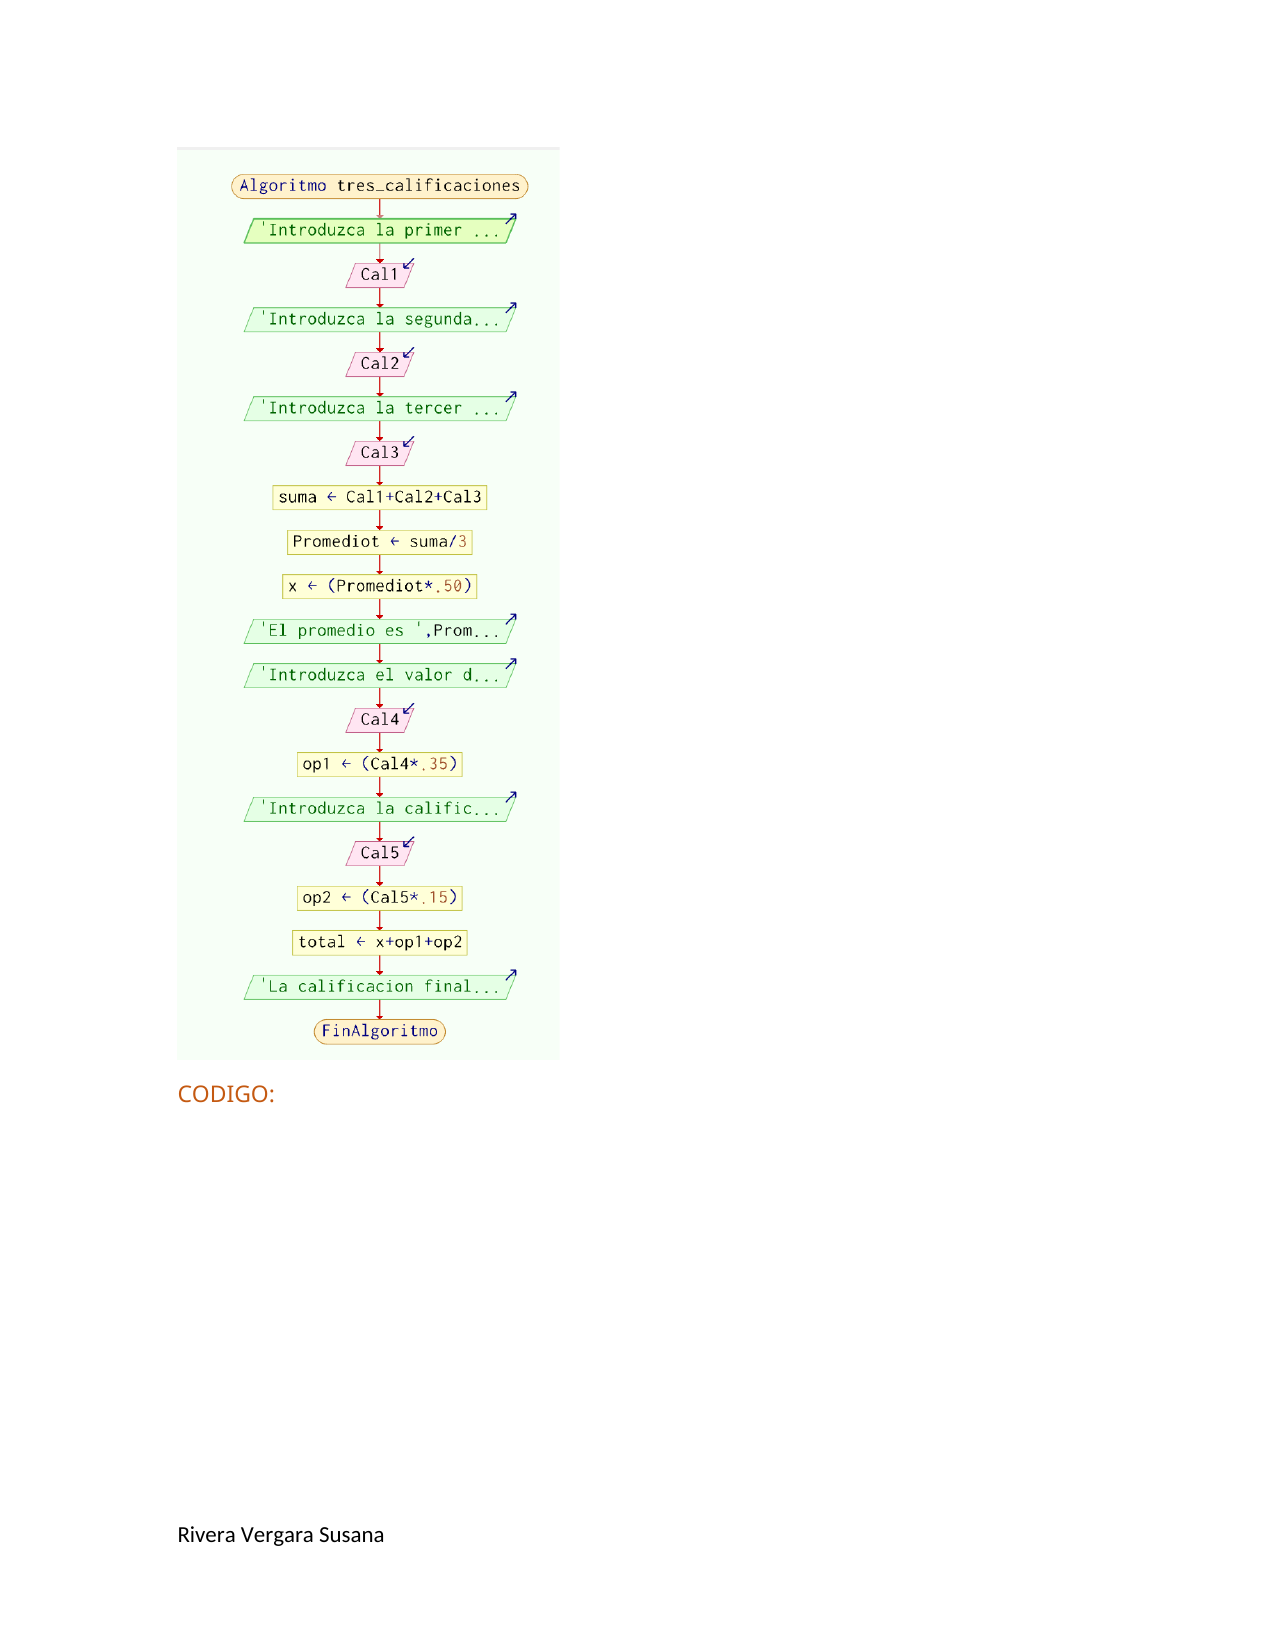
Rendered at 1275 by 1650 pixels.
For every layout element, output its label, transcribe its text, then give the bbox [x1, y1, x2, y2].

picture [177, 147, 560, 1060]
text CODIGO: [177, 1078, 1098, 1110]
